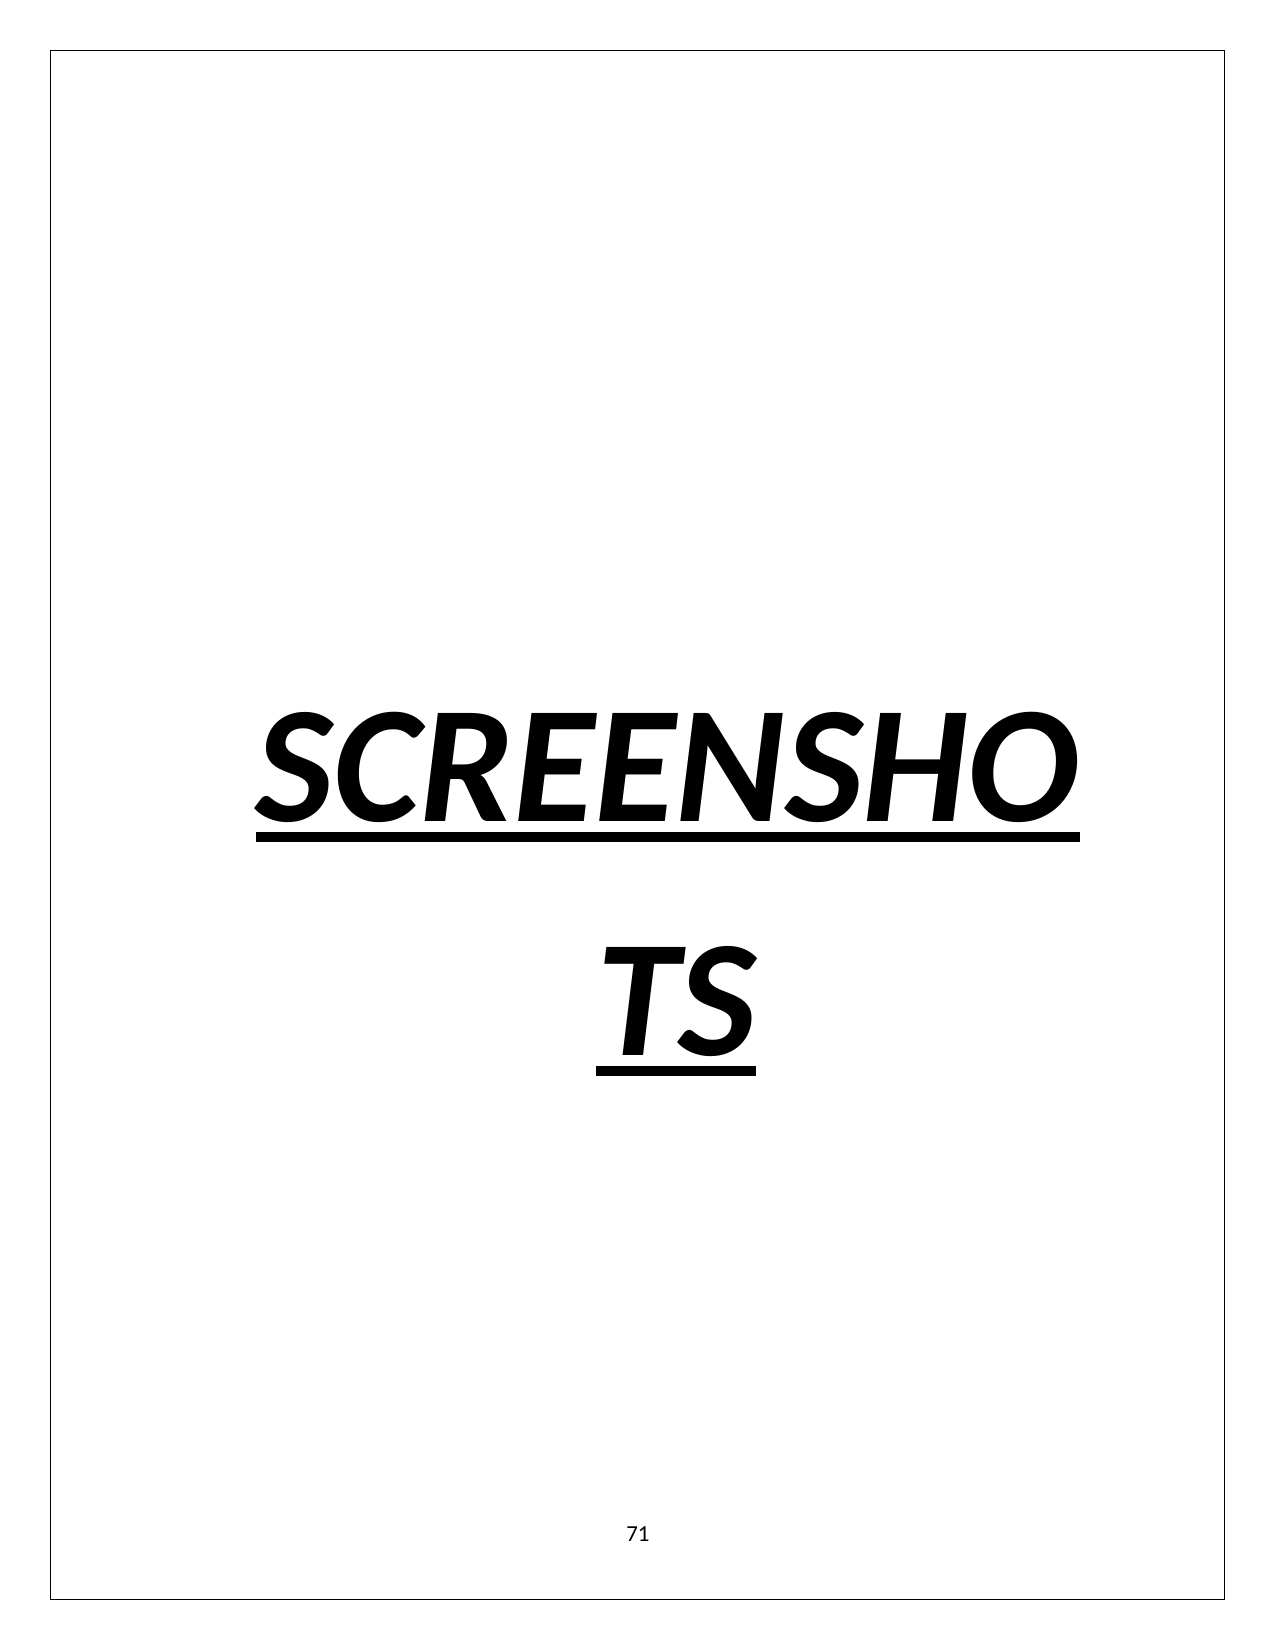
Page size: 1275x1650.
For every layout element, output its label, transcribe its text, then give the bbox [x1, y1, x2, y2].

text SCREENSHOTS [227, 659, 1125, 1097]
